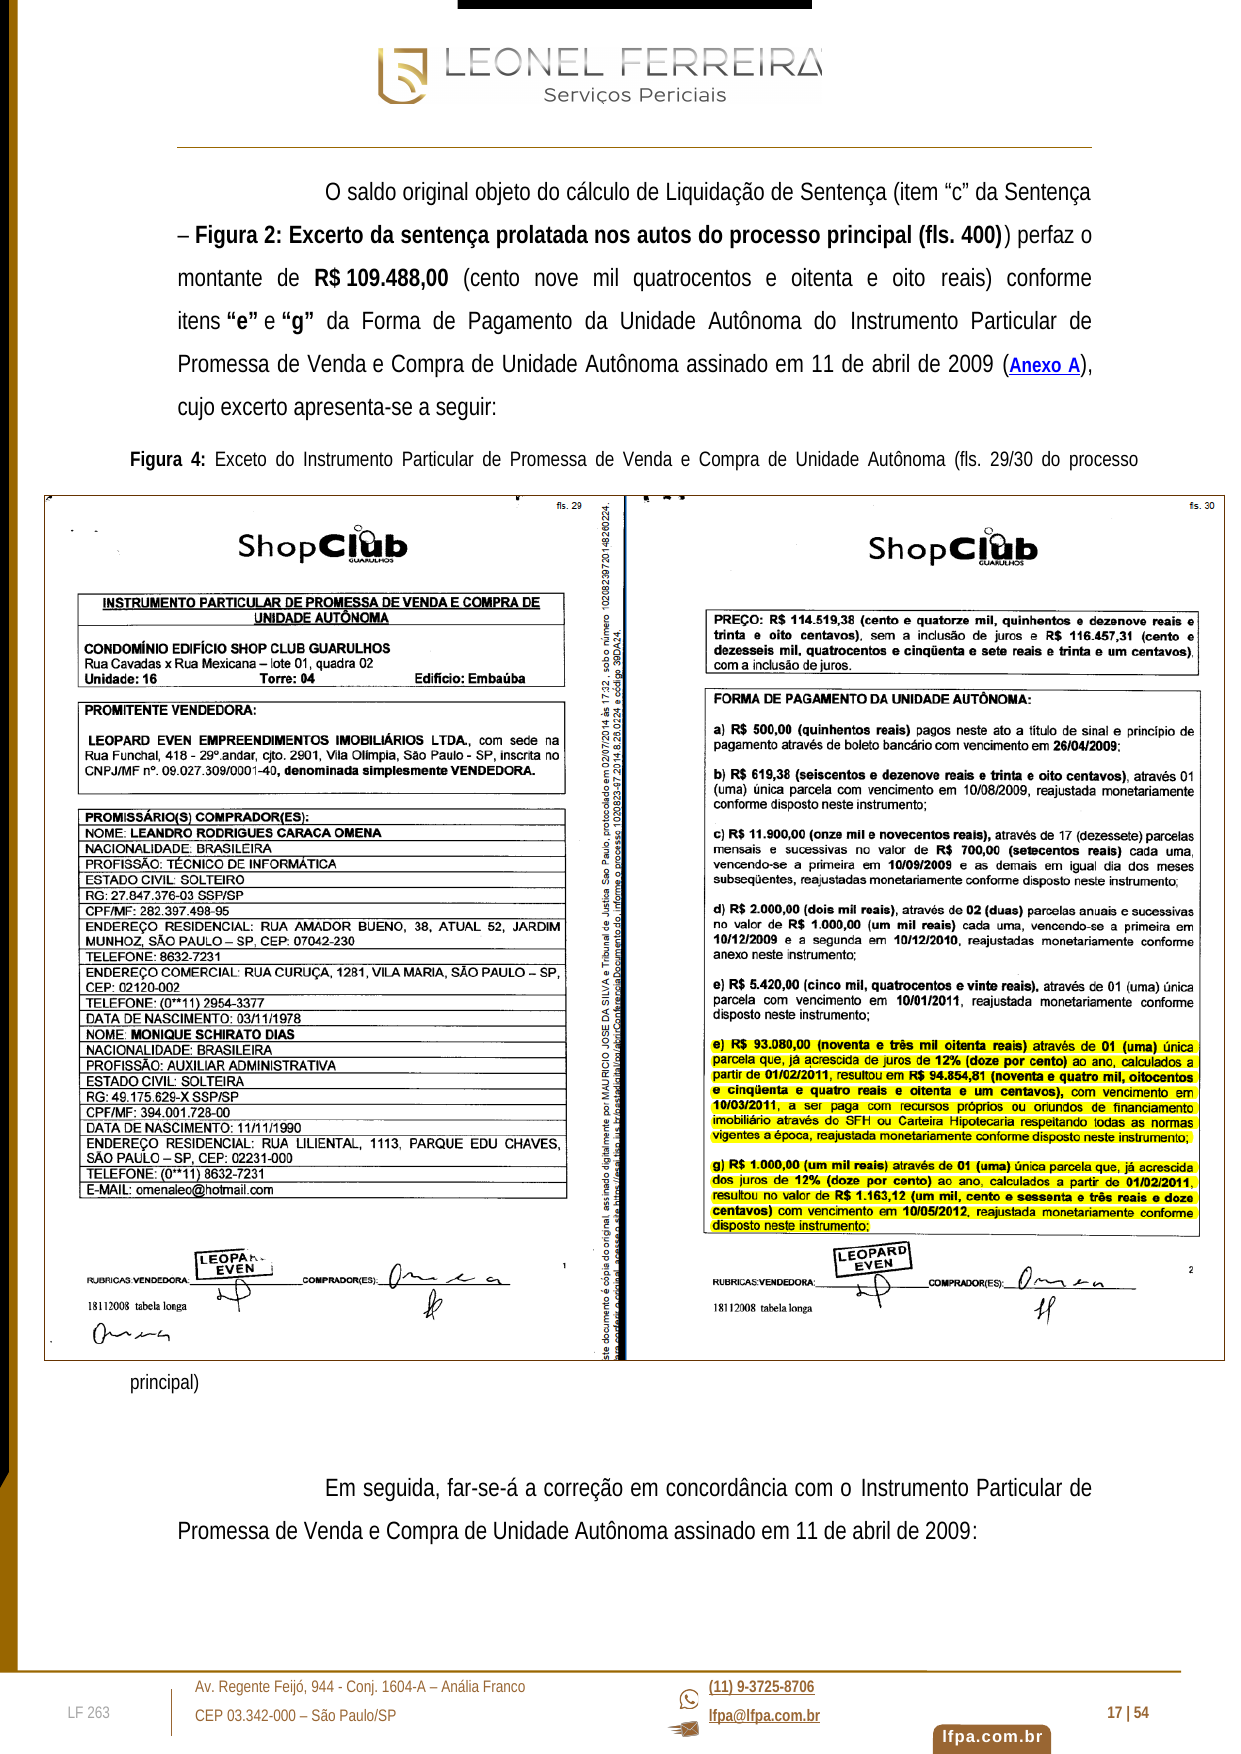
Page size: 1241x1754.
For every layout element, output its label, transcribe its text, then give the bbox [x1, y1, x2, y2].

text O saldo original objeto do cálculo de Liquidação de Sentença (item “c” da Sentença – Figura 2: Excerto da sentença prolatada nos autos do processo principal (fls. 400)) perfaz o montante de R$ 109.488,00 (cento nove mil quatrocentos e oitenta e oito reais) conforme itens “e” e “g” da Forma de Pagamento da Unidade Autônoma do Instrumento Particular de Promessa de Venda e Compra de Unidade Autônoma assinado em 11 de abril de 2009 (Anexo A), cujo excerto apresenta-se a seguir: [177, 177, 1092, 220]
picture [667, 1721, 699, 1737]
picture [378, 47, 822, 104]
picture [45, 496, 1224, 1359]
text Figura 4: Exceto do Instrumento Particular de Promessa de Venda e Compra de Unidade Autônoma (fls. 29/30 do processo principal) [130, 447, 1140, 495]
text O saldo original objeto do cálculo de Liquidação de Sentença (item “c” da Sentença – Figura 2: Excerto da sentença prolatada nos autos do processo principal (fls. 400)) perfaz o montante de R$ 109.488,00 (cento nove mil quatrocentos e oitenta e oito reais) conforme itens “e” e “g” da Forma de Pagamento da Unidade Autônoma do Instrumento Particular de Promessa de Venda e Compra de Unidade Autônoma assinado em 11 de abril de 2009 (Anexo A), cujo excerto apresenta-se a seguir: [177, 249, 1092, 420]
text Em seguida, far-se-á a correção em concordância com o Instrumento Particular de Promessa de Venda e Compra de Unidade Autônoma assinado em 11 de abril de 2009: [177, 1473, 1092, 1545]
picture [679, 1689, 699, 1708]
text Figura 4: Exceto do Instrumento Particular de Promessa de Venda e Compra de Unidade Autônoma (fls. 29/30 do processo principal) [130, 1361, 1140, 1393]
